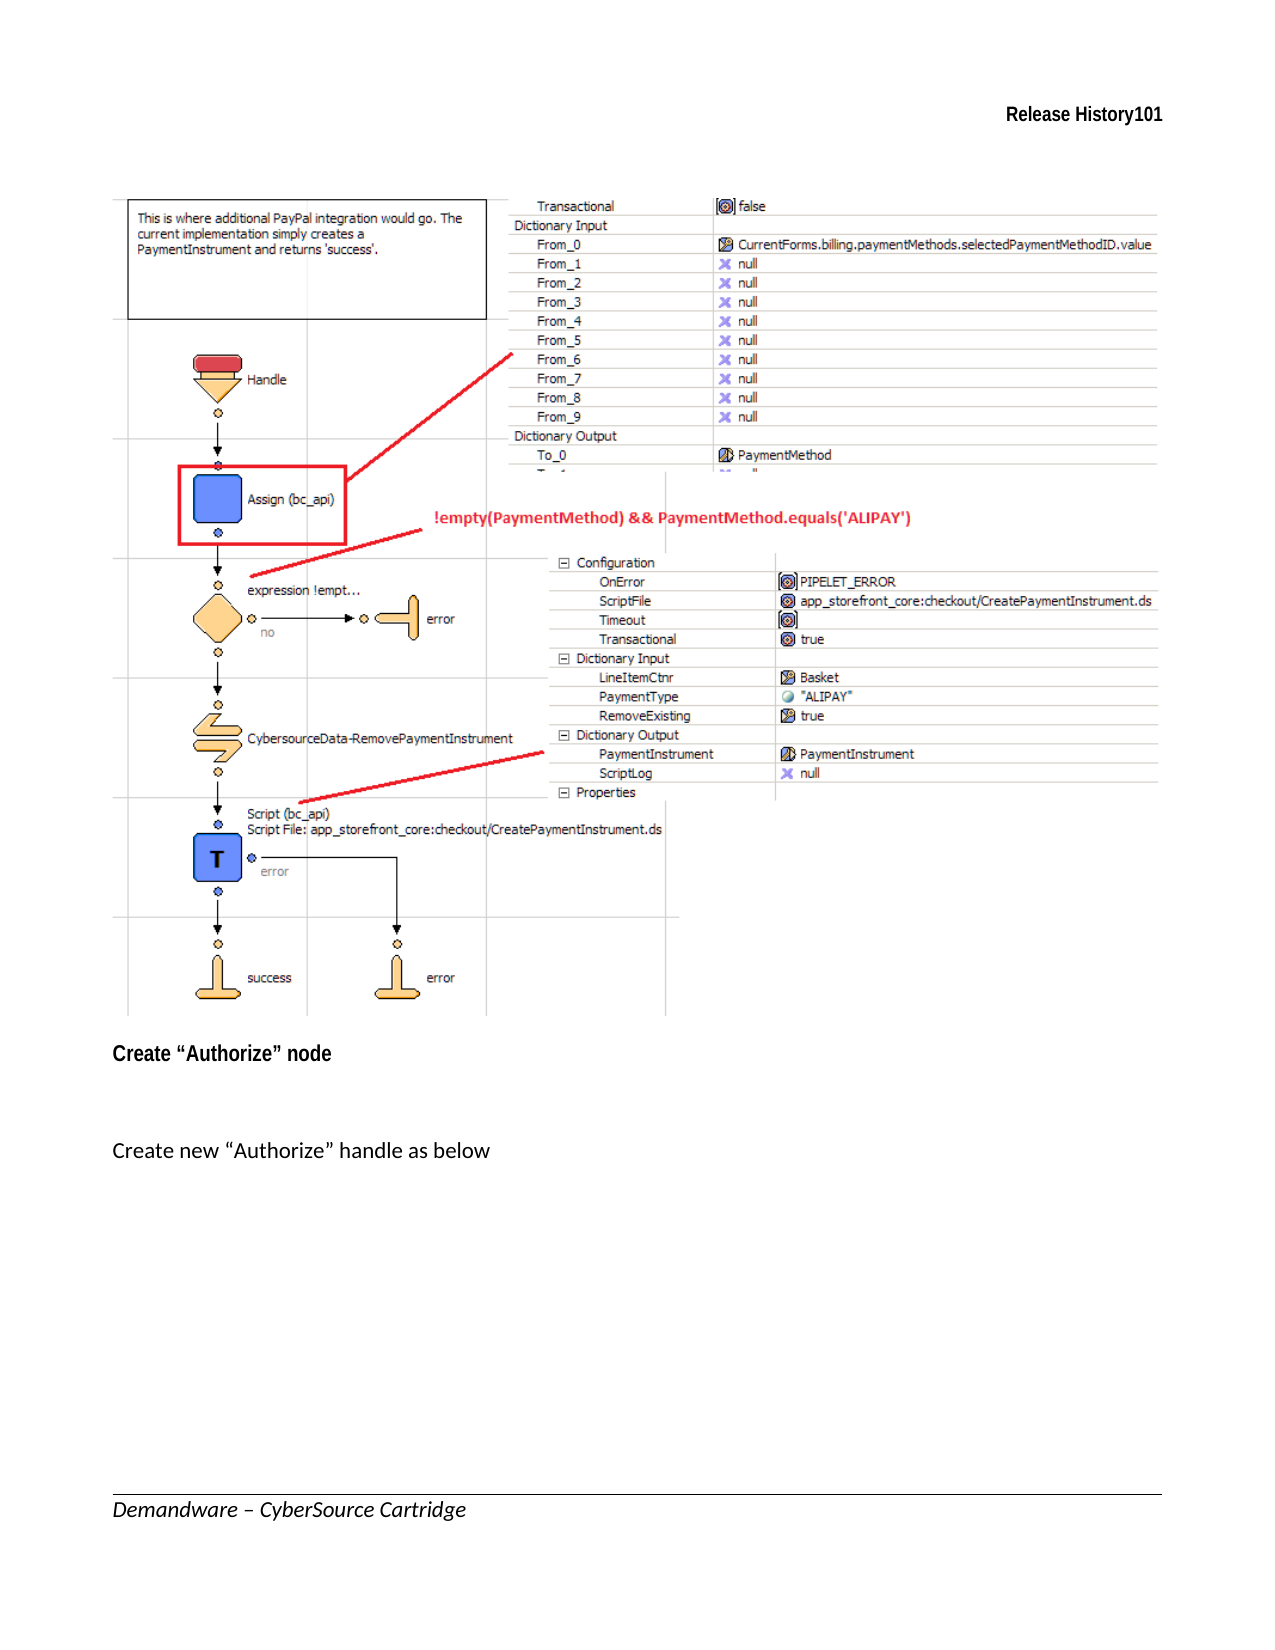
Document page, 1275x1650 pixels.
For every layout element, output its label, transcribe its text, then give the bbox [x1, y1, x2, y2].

picture [112, 198, 1162, 1016]
text Create new “Authorize” handle as below [112, 1136, 1162, 1164]
subtitle Create “Authorize” node [112, 1040, 1162, 1067]
